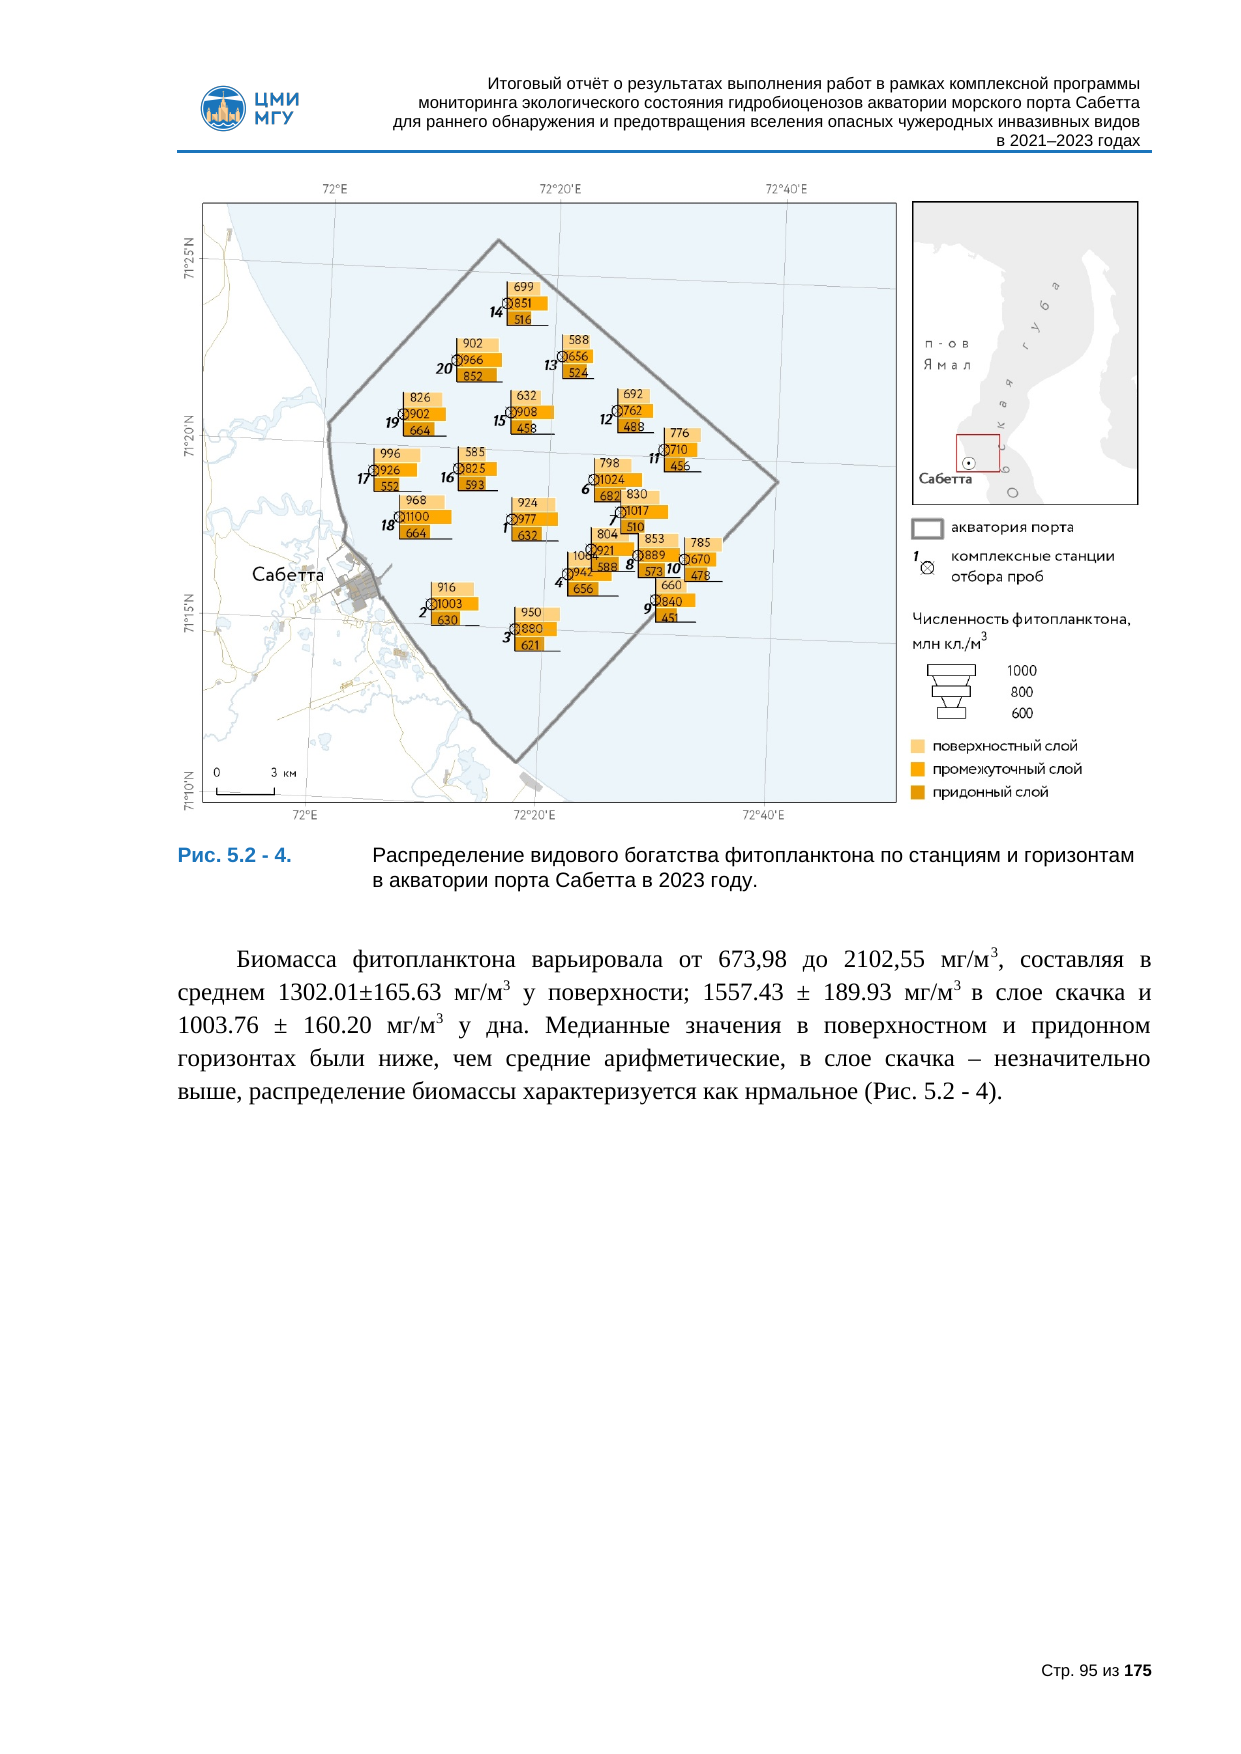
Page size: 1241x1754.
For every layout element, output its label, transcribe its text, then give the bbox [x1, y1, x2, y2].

picture [177, 176, 1152, 826]
text Распределение видового богатства фитопланктона по станциям и горизонтам в акватории порта Сабетта в 2023 году. [177, 842, 1152, 892]
text Биомасса фитопланктона варьировала от 673,98 до 2102,55 мг/м3, составляя в среднем 1302.01±165.63 мг/м3 у поверхности; 1557.43 ± 189.93 мг/м3 в слое скачка и 1003.76 ± 160.20 мг/м3 у дна. Медианные значения в поверхностном и придонном горизонтах были ниже, чем средние арифметические, в слое скачка – незначительно выше, распределение биомассы характеризуется как нрмальное (Рис. 5.2 - 4). [177, 944, 1152, 1104]
picture [188, 73, 311, 144]
